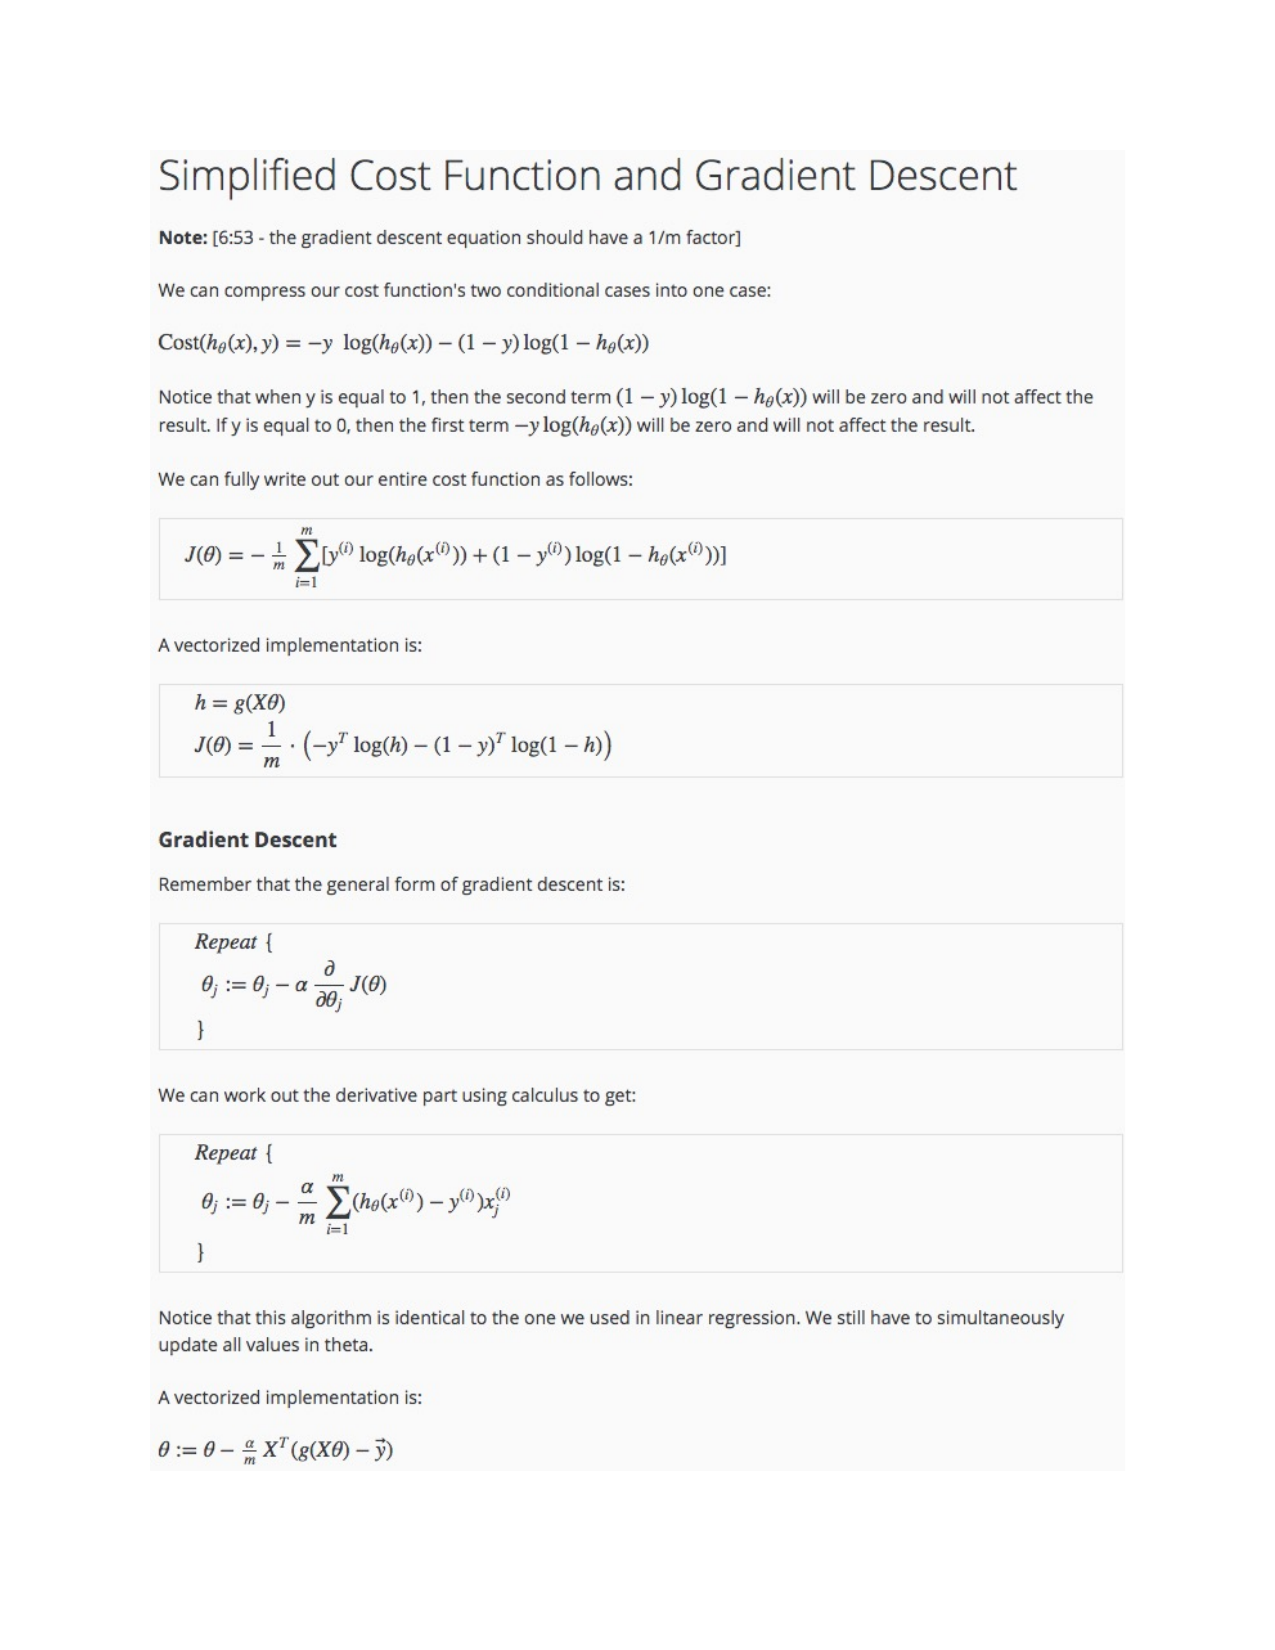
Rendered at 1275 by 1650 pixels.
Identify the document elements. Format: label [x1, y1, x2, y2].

picture [150, 150, 1125, 1471]
